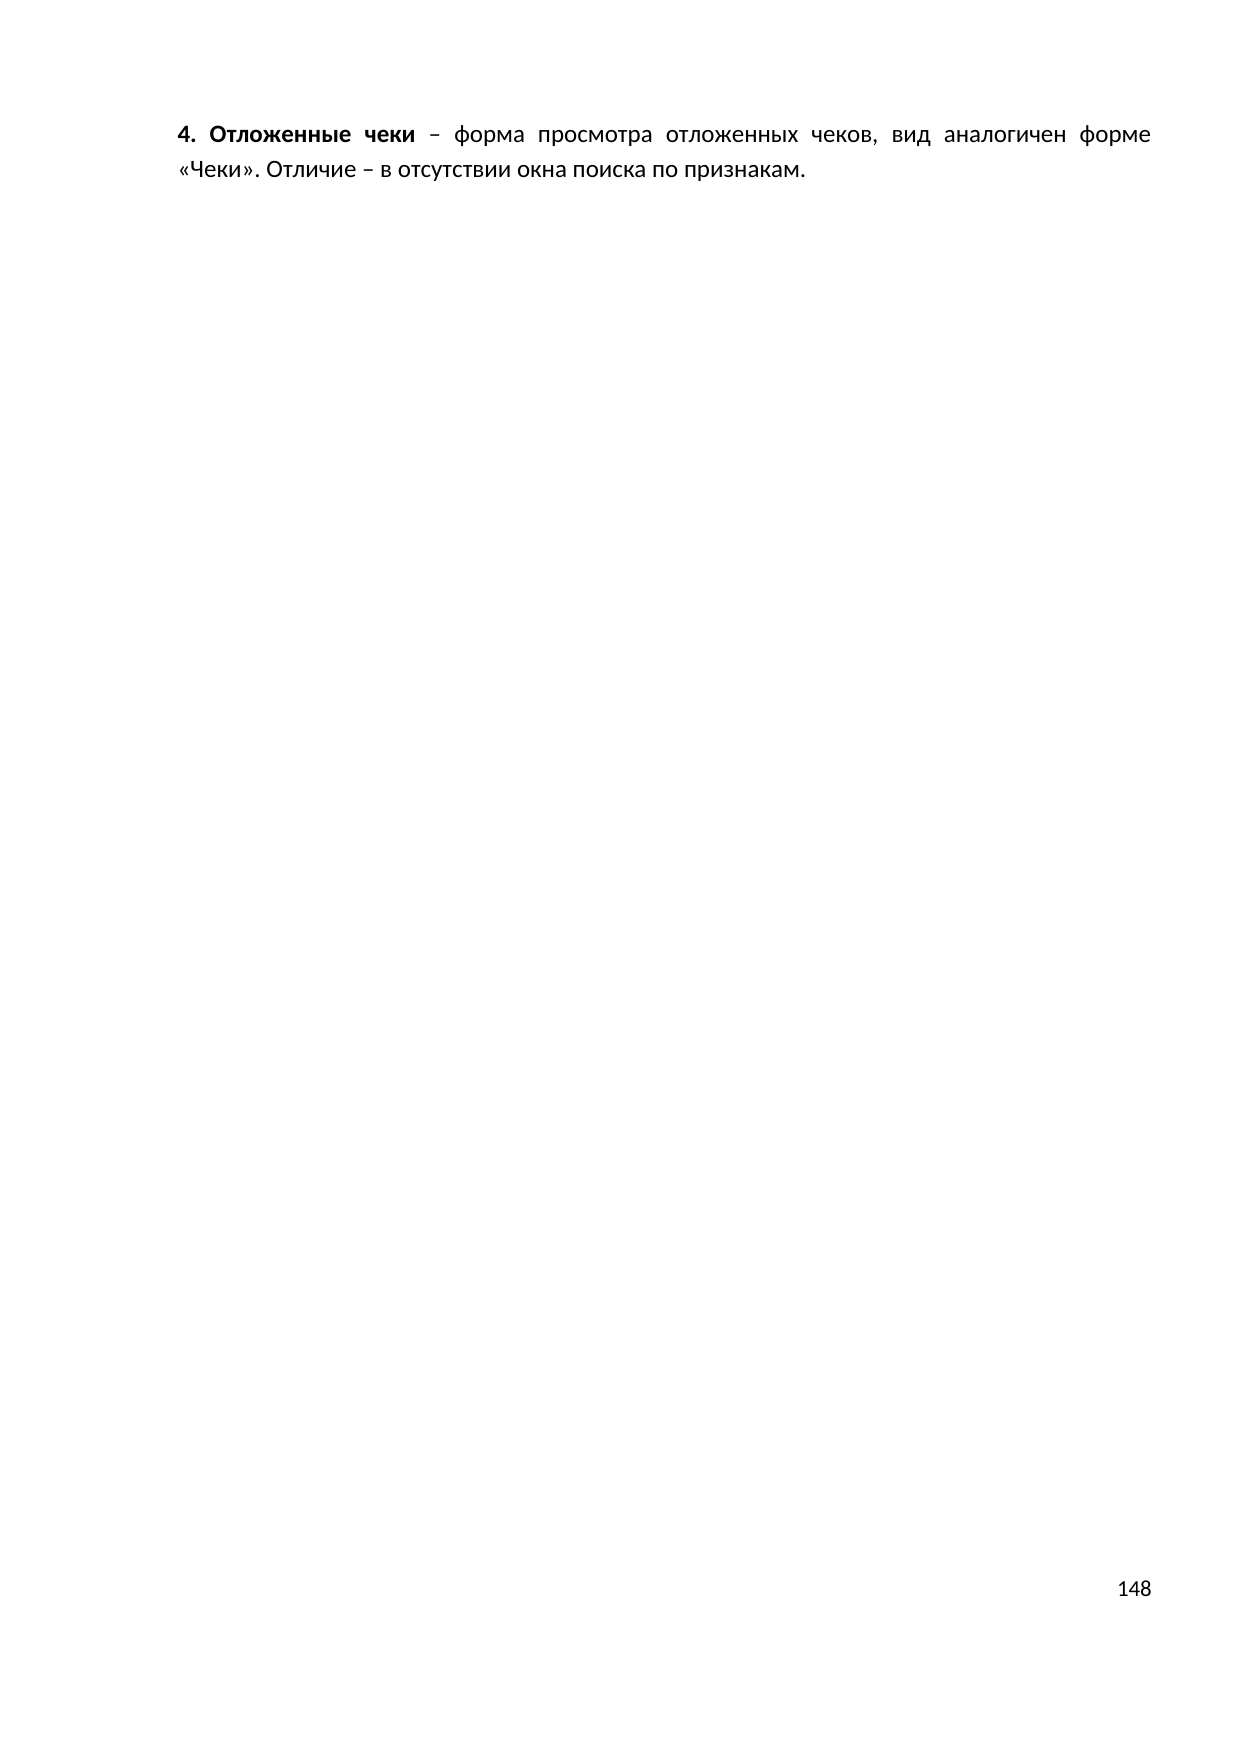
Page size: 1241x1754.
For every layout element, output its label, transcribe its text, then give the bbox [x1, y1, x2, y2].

text 4. Отложенные чеки – форма просмотра отложенных чеков, вид аналогичен форме «Чеки». Отличие – в отсутствии окна поиска по признакам. [177, 118, 1152, 184]
